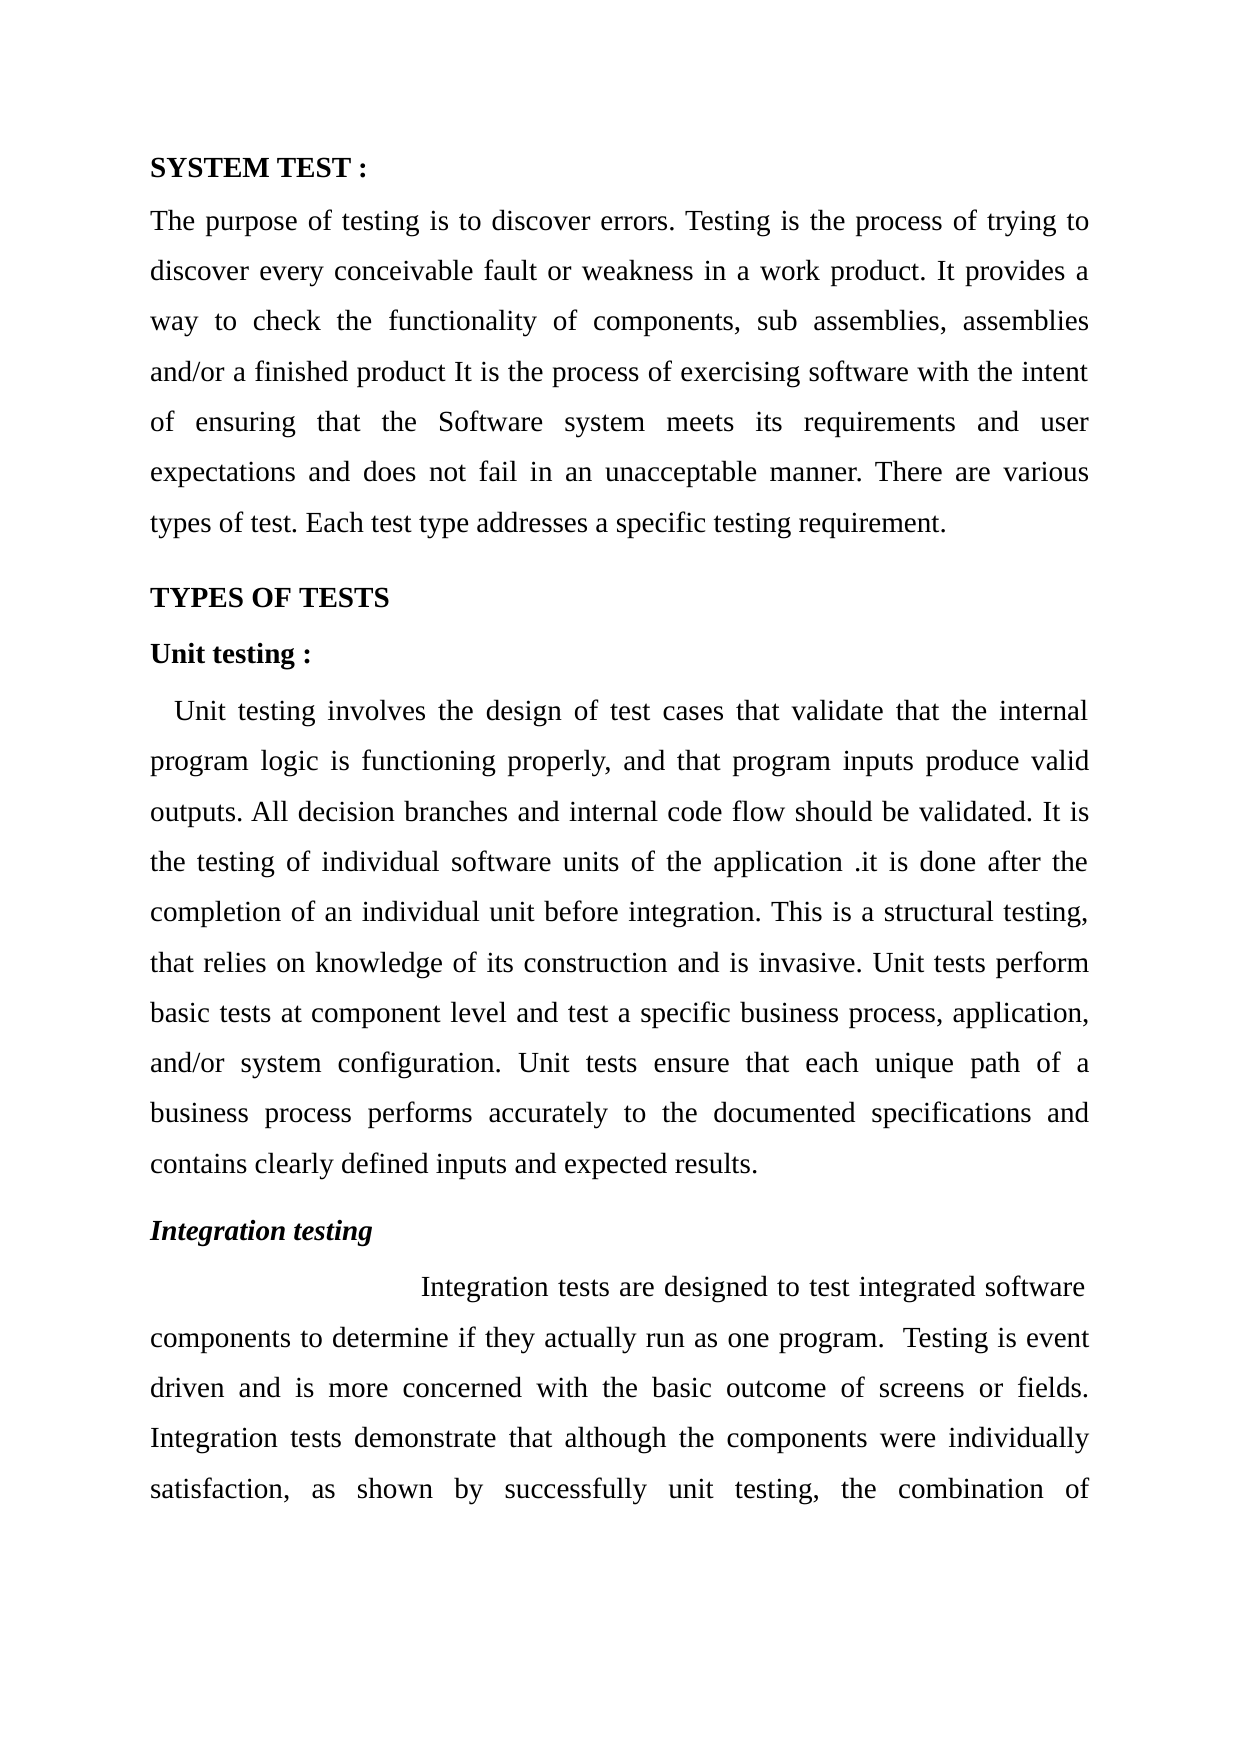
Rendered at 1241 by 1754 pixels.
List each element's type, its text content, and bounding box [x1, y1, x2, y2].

subtitle Integration testing [150, 1213, 1090, 1246]
subtitle Unit testing : [150, 637, 1090, 670]
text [150, 1269, 1090, 1504]
text The purpose of testing is to discover errors. Testing is the process of trying to discover every conceivable fault or weakness in a work product. It provides a way to check the functionality of components, sub assemblies, assemblies and/or a finished product It is the process of exercising software with the intent of ensuring that the Software system meets its requirements and user expectations and does not fail in an unacceptable manner. There are various types of test. Each test type addresses a specific testing requirement. [150, 203, 1090, 538]
text Unit testing involves the design of test cases that validate that the internal program logic is functioning properly, and that program inputs produce valid outputs. All decision branches and internal code flow should be validated. It is the testing of individual software units of the application .it is done after the completion of an individual unit before integration. This is a structural testing, that relies on knowledge of its construction and is invasive. Unit tests perform basic tests at component level and test a specific business process, application, and/or system configuration. Unit tests ensure that each unique path of a business process performs accurately to the documented specifications and contains clearly defined inputs and expected results. [150, 693, 1090, 1179]
subtitle TYPES OF TESTS [150, 580, 1090, 613]
text SYSTEM TEST : [150, 150, 1090, 183]
